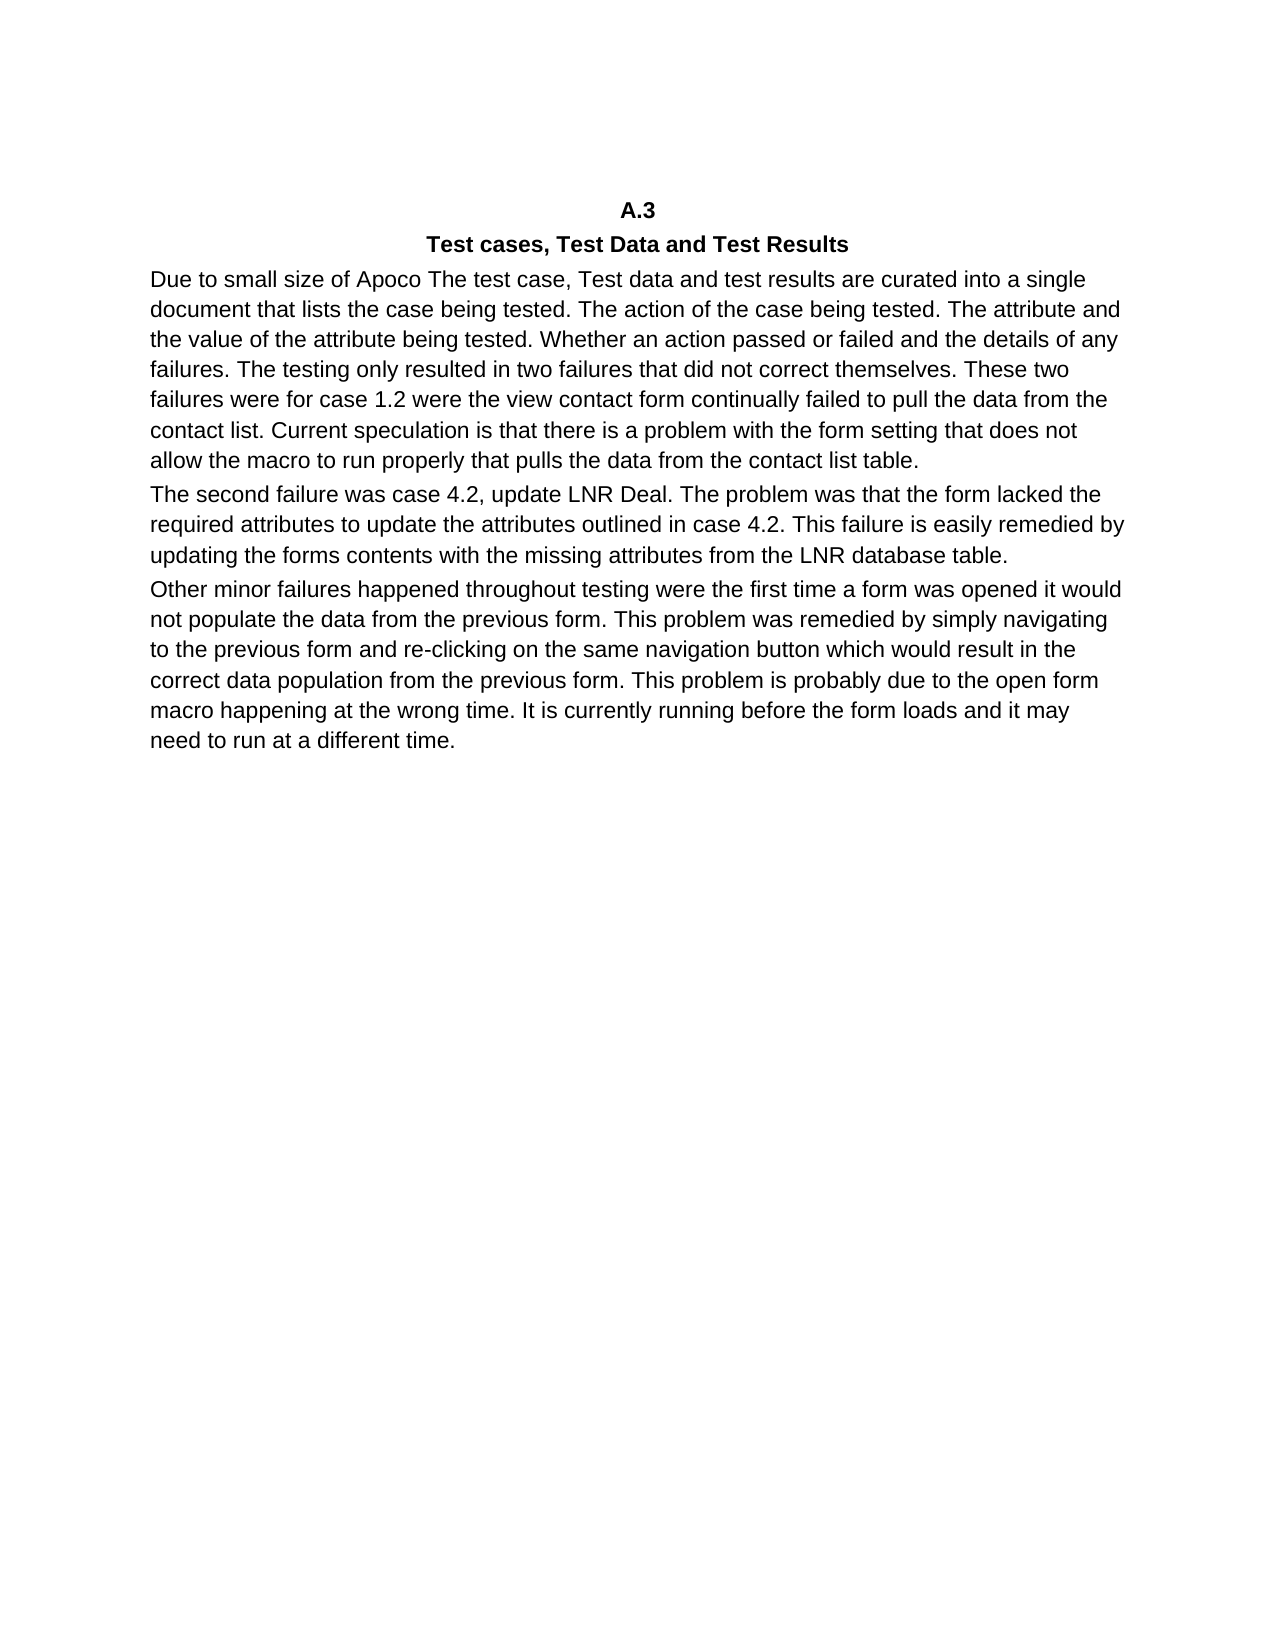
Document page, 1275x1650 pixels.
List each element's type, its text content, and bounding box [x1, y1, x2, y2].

text Due to small size of Apoco The test case, Test data and test results are curated into a single document that lists the case being tested. The action of the case being tested. The attribute and the value of the attribute being tested. Whether an action passed or failed and the details of any failures. The testing only resulted in two failures that did not correct themselves. These two failures were for case 1.2 were the view contact form continually failed to pull the data from the contact list. Current speculation is that there is a problem with the form setting that does not allow the macro to run properly that pulls the data from the contact list table. [150, 266, 1125, 473]
text Test cases, Test Data and Test Results [150, 231, 1125, 258]
text A.3 [150, 197, 1125, 223]
text The second failure was case 4.2, update LNR Deal. The problem was that the form lacked the required attributes to update the attributes outlined in case 4.2. This failure is easily remedied by updating the forms contents with the missing attributes from the LNR database table. [150, 481, 1125, 568]
text Other minor failures happened throughout testing were the first time a form was opened it would not populate the data from the previous form. This problem was remedied by simply navigating to the previous form and re-clicking on the same navigation button which would result in the correct data population from the previous form. This problem is probably due to the open form macro happening at the wrong time. It is currently running before the form loads and it may need to run at a different time. [150, 576, 1125, 753]
